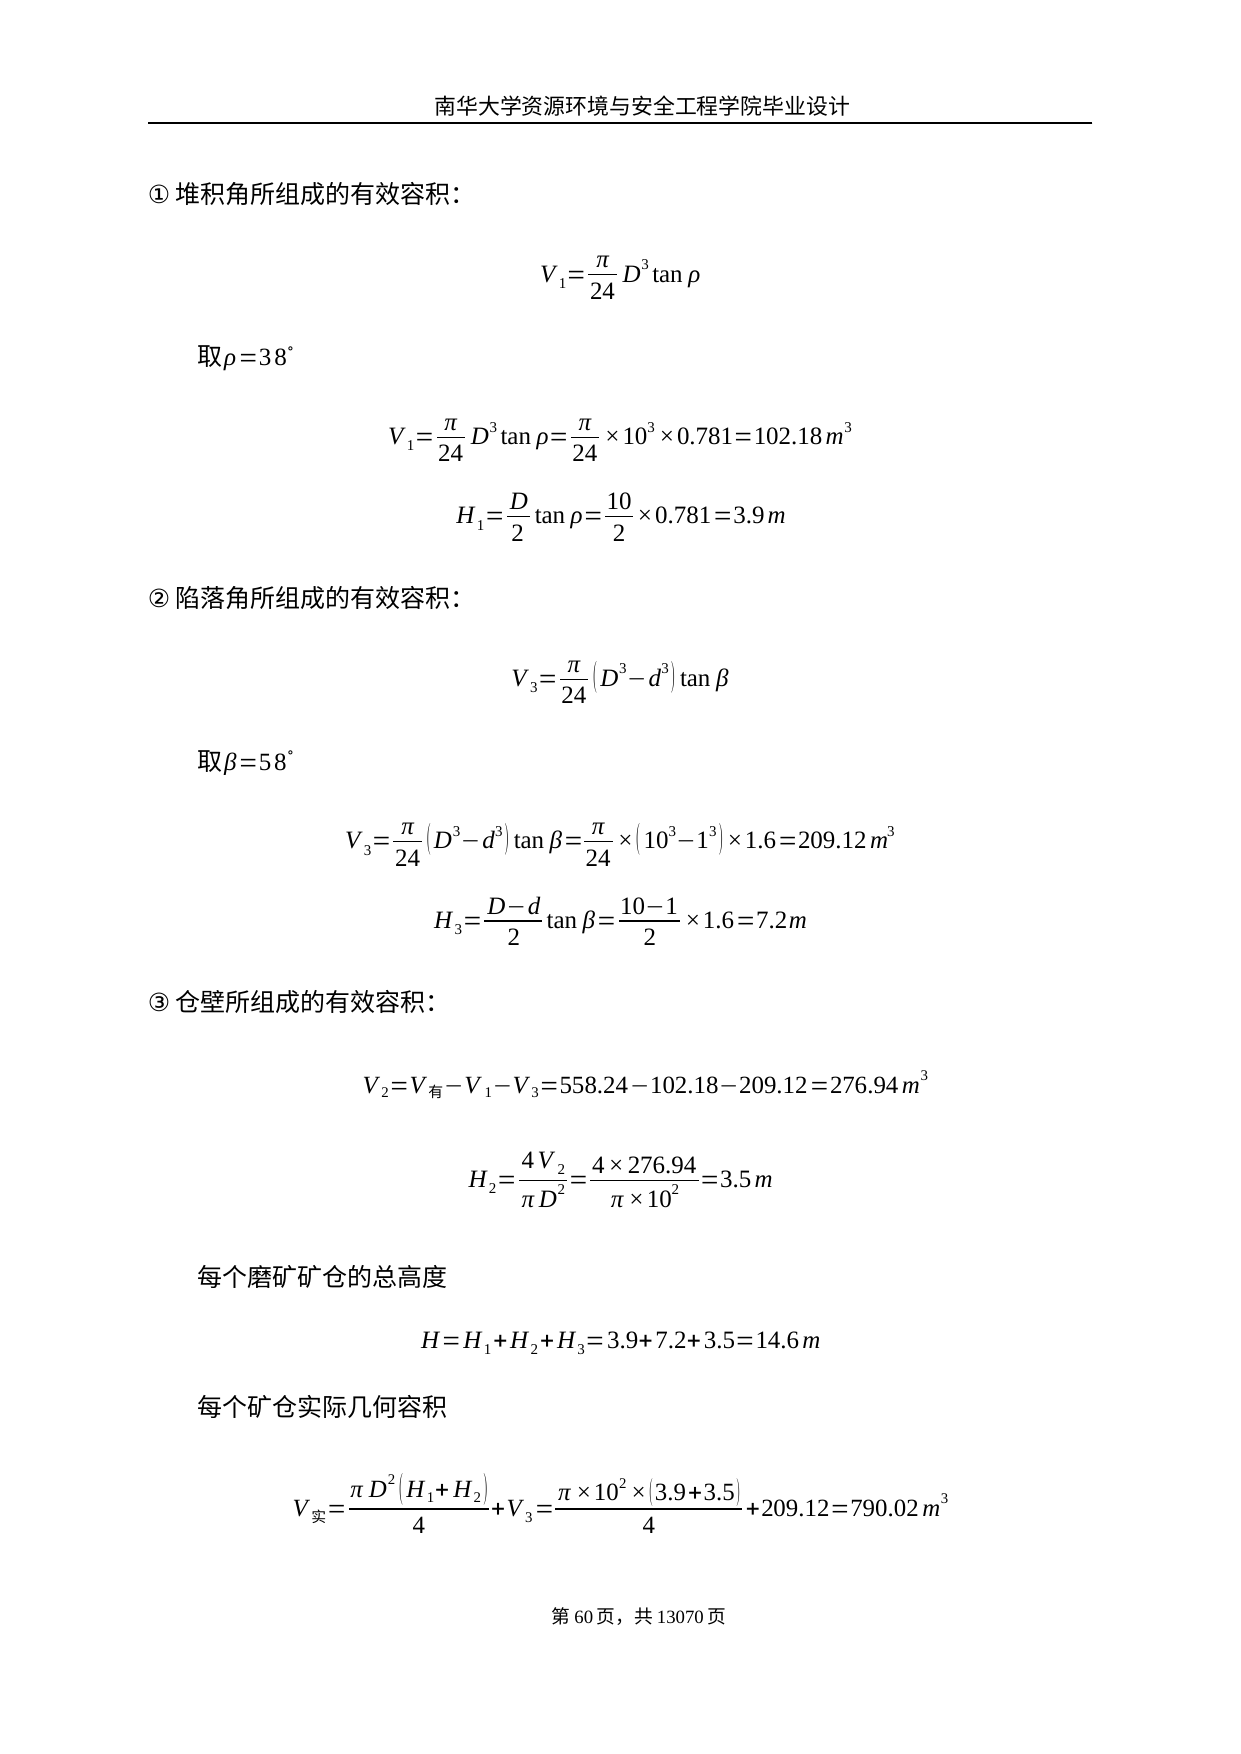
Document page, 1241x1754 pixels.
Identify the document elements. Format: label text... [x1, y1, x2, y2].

text 每个矿仓实际几何容积 [148, 1373, 1092, 1438]
text ①堆积角所组成的有效容积： [148, 160, 1092, 225]
text 每个磨矿矿仓的总高度 [148, 1243, 1092, 1308]
text ②陷落角所组成的有效容积： [148, 564, 1092, 629]
text 取 [148, 322, 1092, 387]
text ③仓壁所组成的有效容积： [148, 968, 1092, 1033]
text 取 [148, 727, 1092, 792]
